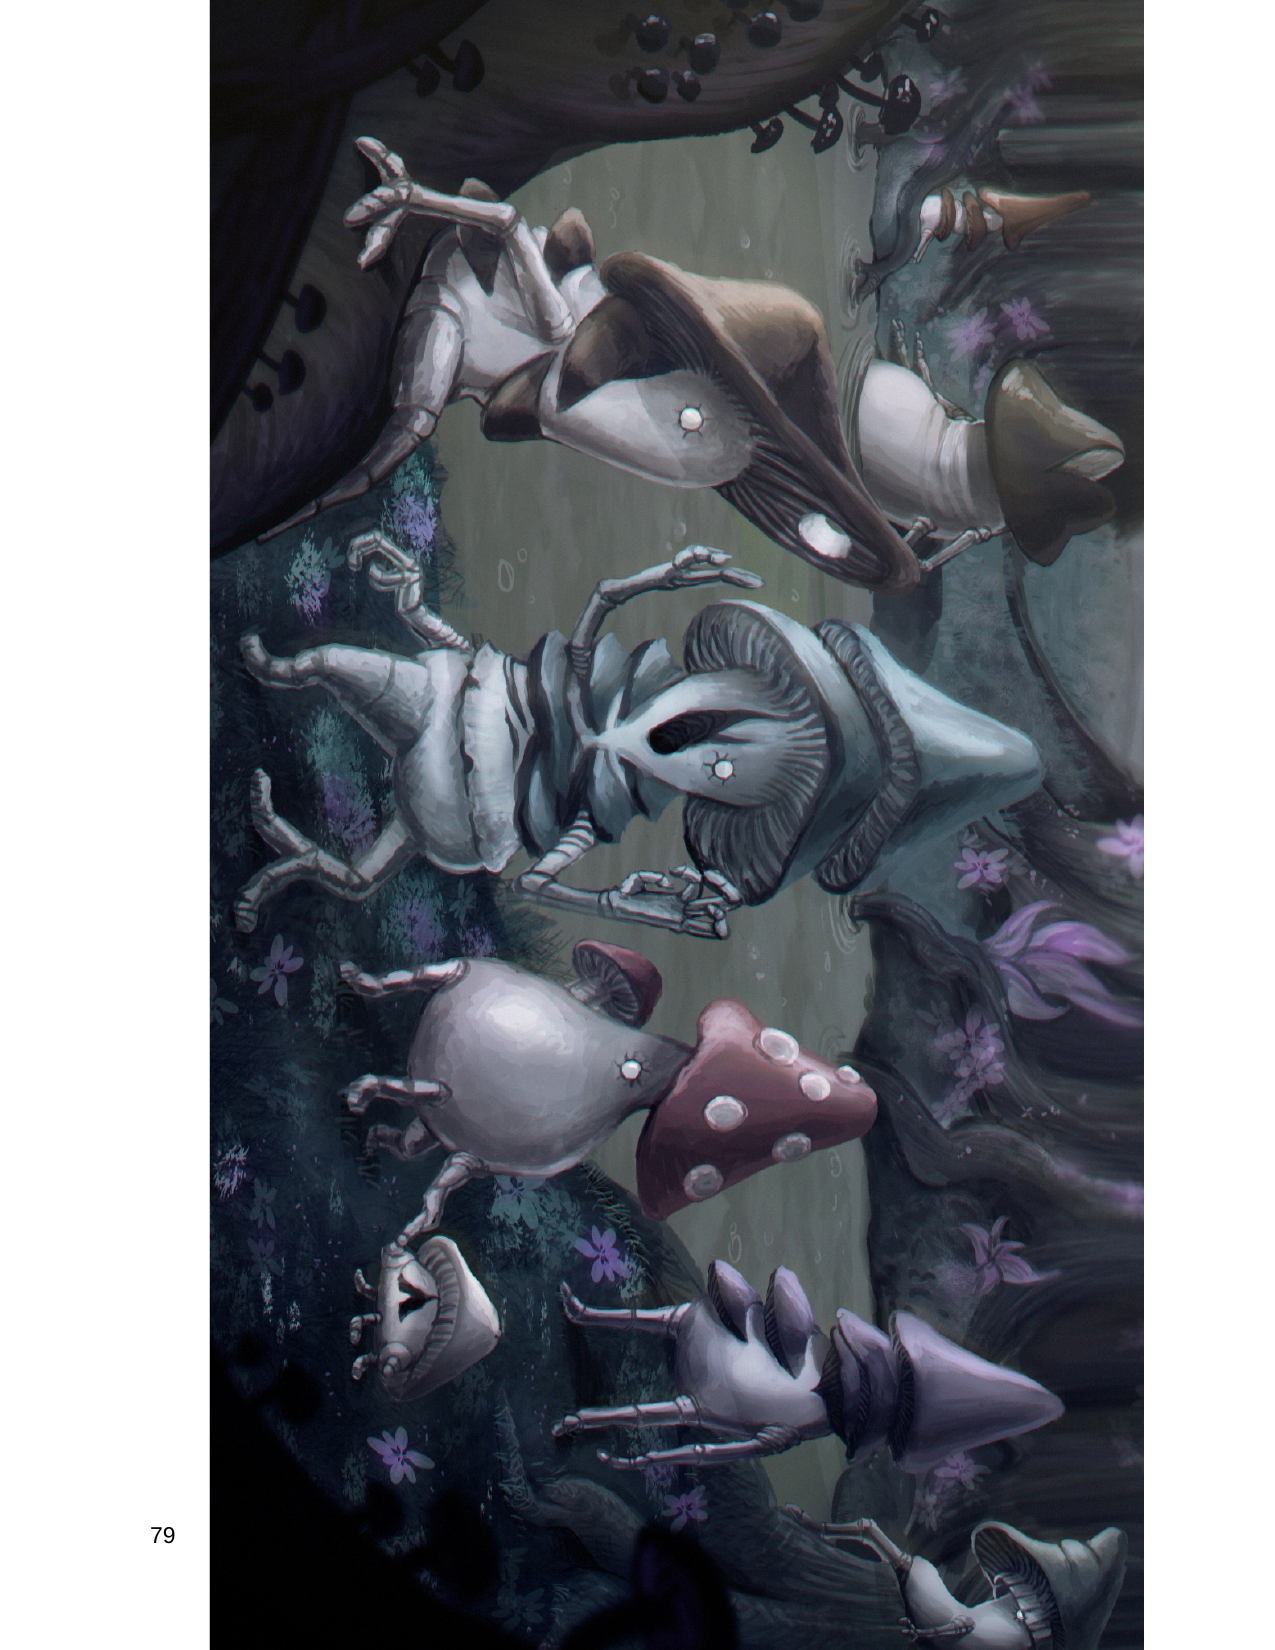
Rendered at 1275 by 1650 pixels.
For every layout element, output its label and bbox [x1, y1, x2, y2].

picture [211, 0, 1144, 1650]
